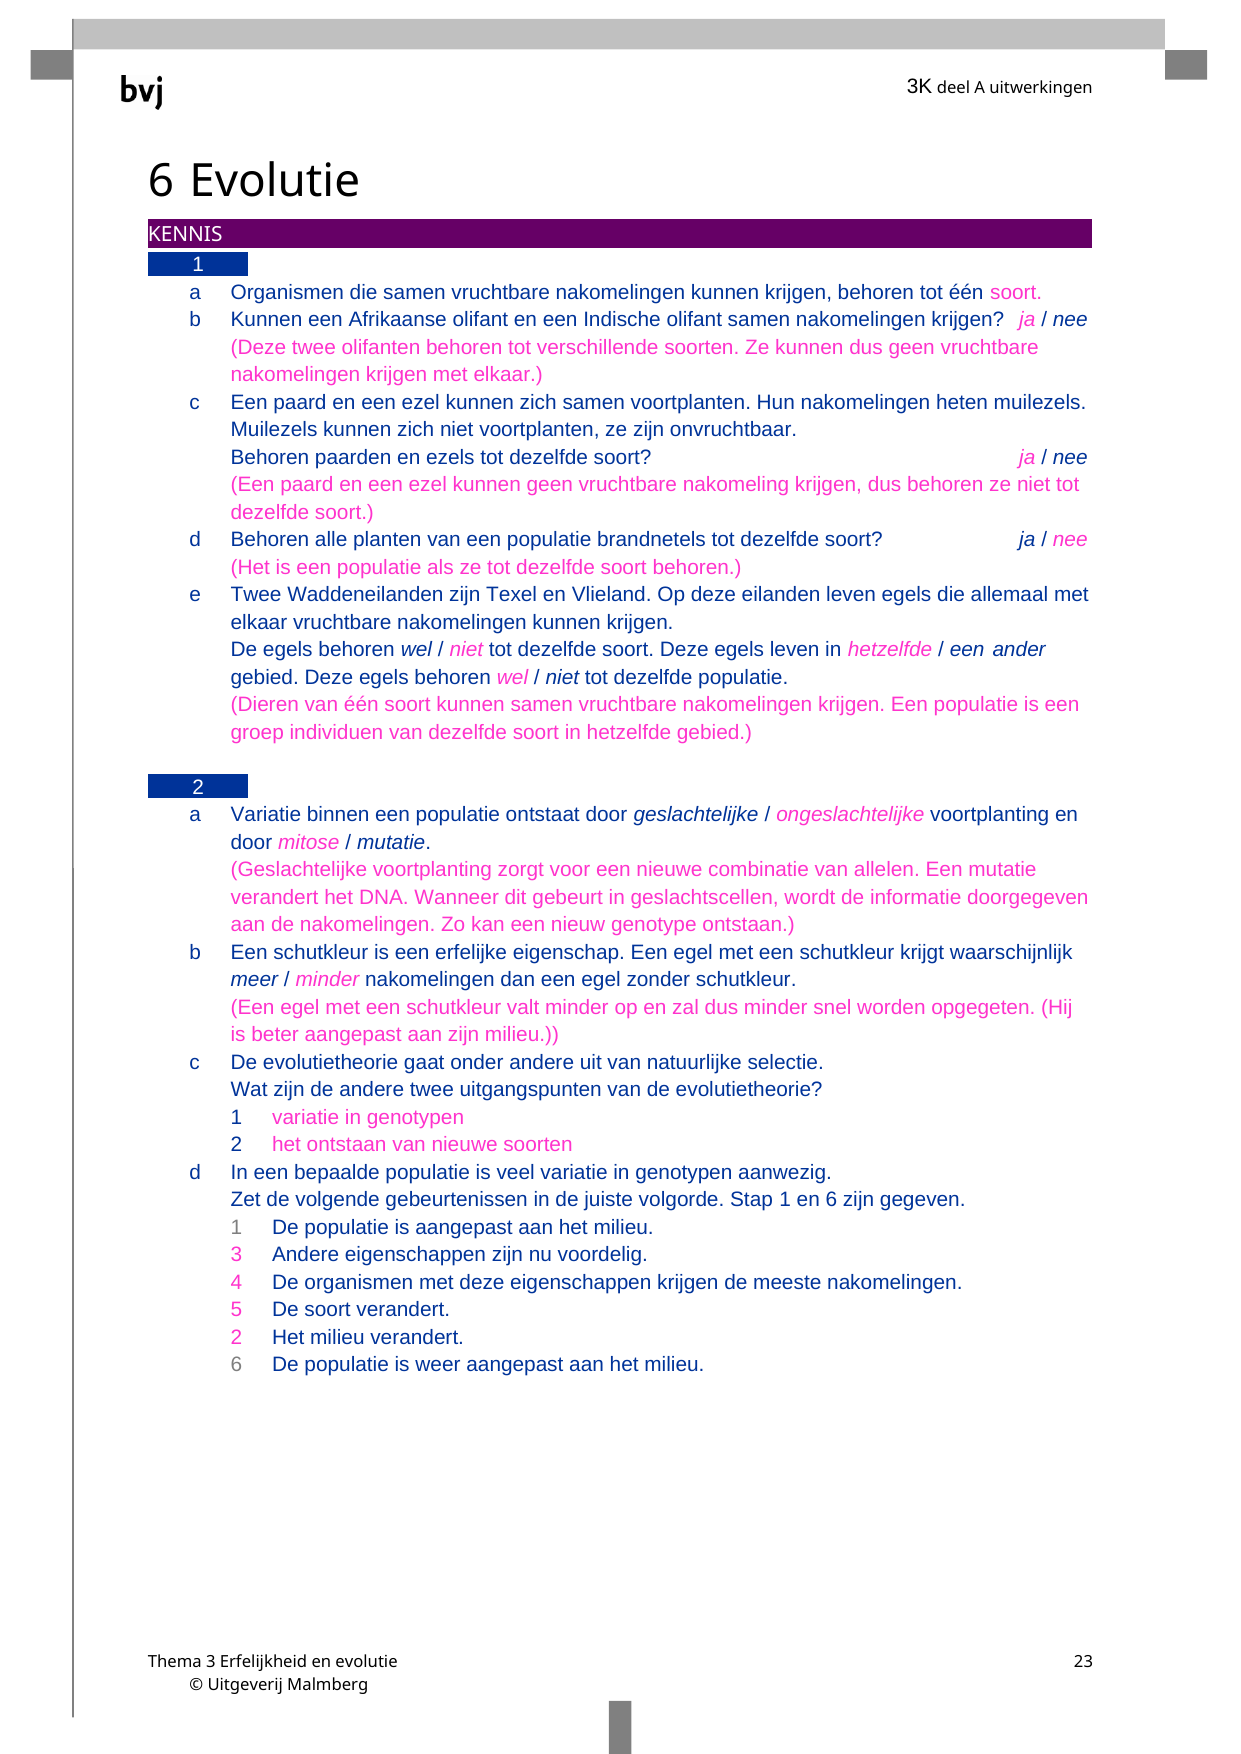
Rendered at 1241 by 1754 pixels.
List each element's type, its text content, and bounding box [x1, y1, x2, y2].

text c De evolutietheorie gaat onder andere uit van natuurlijke selectie. [189, 1049, 1092, 1073]
text De egels behoren wel / niet tot dezelfde soort. Deze egels leven in hetzelfde / een ander gebied. Deze egels behoren wel / niet tot dezelfde populatie. [230, 637, 1092, 688]
text c Een paard en een ezel kunnen zich samen voortplanten. Hun nakomelingen heten muilezels. Muilezels kunnen zich niet voortplanten, ze zijn onvruchtbaar. [189, 389, 1092, 441]
text b Kunnen een Afrikaanse olifant en een Indische olifant samen nakomelingen krijgen? ja / nee [189, 307, 1092, 331]
text (Een paard en een ezel kunnen geen vruchtbare nakomeling krijgen, dus behoren ze niet tot dezelfde soort.) [230, 472, 1092, 523]
text 6 De populatie is weer aangepast aan het milieu. [230, 1352, 1092, 1376]
text Zet de volgende gebeurtenissen in de juiste volgorde. Stap 1 en 6 zijn gegeven. [230, 1187, 1092, 1211]
text d In een bepaalde populatie is veel variatie in genotypen aanwezig. [189, 1159, 1092, 1183]
text b Een schutkleur is een erfelijke eigenschap. Een egel met een schutkleur krijgt waarschijnlijk meer / minder nakomelingen dan een egel zonder schutkleur. [189, 939, 1092, 991]
text Behoren paarden en ezels tot dezelfde soort? ja / nee [230, 444, 1092, 468]
text (Geslachtelijke voortplanting zorgt voor een nieuwe combinatie van allelen. Een mutatie verandert het DNA. Wanneer dit gebeurt in geslachtscellen, wordt de informatie doorgegeven aan de nakomelingen. Zo kan een nieuw genotype ontstaan.) [230, 857, 1092, 936]
text (Dieren van één soort kunnen samen vruchtbare nakomelingen krijgen. Een populatie is een groep individuen van dezelfde soort in hetzelfde gebied.) [230, 692, 1092, 743]
text 6 Evolutie [148, 148, 1092, 210]
text 2 Het milieu verandert. [230, 1324, 1092, 1348]
text a Organismen die samen vruchtbare nakomelingen kunnen krijgen, behoren tot één soort. [189, 279, 1092, 303]
text a Variatie binnen een populatie ontstaat door geslachtelijke / ongeslachtelijke voortplanting en door mitose / mutatie. [189, 802, 1092, 853]
text (Een egel met een schutkleur valt minder op en zal dus minder snel worden opgegeten. (Hij is beter aangepast aan zijn milieu.)) [230, 994, 1092, 1046]
text 4 De organismen met deze eigenschappen krijgen de meeste nakomelingen. [230, 1269, 1092, 1293]
text e Twee Waddeneilanden zijn Texel en Vlieland. Op deze eilanden leven egels die allemaal met elkaar vruchtbare nakomelingen kunnen krijgen. [189, 582, 1092, 633]
text 3 Andere eigenschappen zijn nu voordelig. [230, 1242, 1092, 1266]
text Wat zijn de andere twee uitgangspunten van de evolutietheorie? [230, 1077, 1092, 1101]
text 1 De populatie is aangepast aan het milieu. [230, 1214, 1092, 1238]
text 2 het ontstaan van nieuwe soorten [230, 1132, 1092, 1156]
text (Deze twee olifanten behoren tot verschillende soorten. Ze kunnen dus geen vruchtbare nakomelingen krijgen met elkaar.) [230, 334, 1092, 386]
text 2 [148, 774, 248, 798]
text 1 [148, 252, 248, 276]
text 5 De soort verandert. [230, 1297, 1092, 1321]
text d Behoren alle planten van een populatie brandnetels tot dezelfde soort? ja / nee [189, 527, 1092, 551]
text (Het is een populatie als ze tot dezelfde soort behoren.) [230, 554, 1092, 578]
picture [121, 75, 162, 110]
text 1 variatie in genotypen [230, 1104, 1092, 1128]
text KENNIS [148, 219, 1092, 248]
